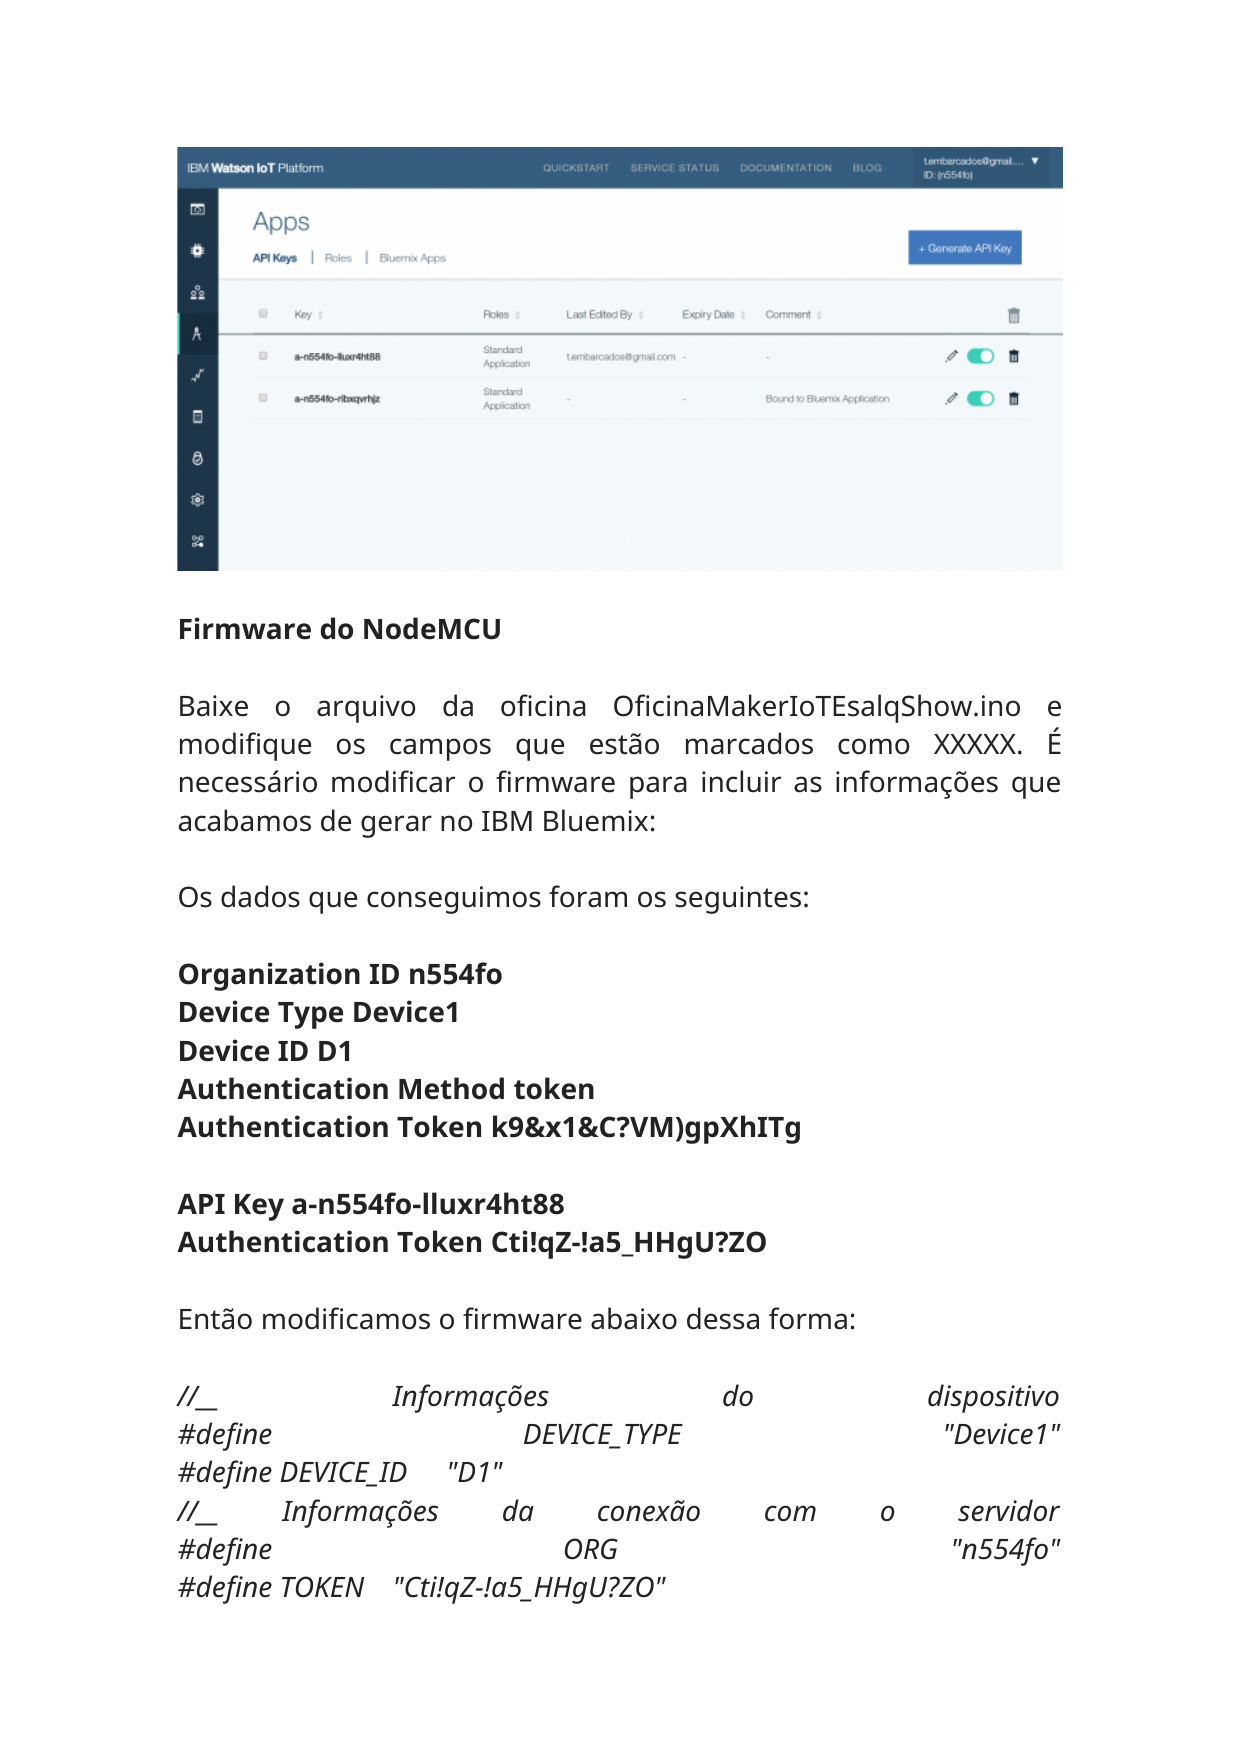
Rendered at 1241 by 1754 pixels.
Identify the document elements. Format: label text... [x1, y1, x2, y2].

text API Key a-n554fo-lluxr4ht88 [177, 1184, 1063, 1223]
text Firmware do NodeMCU [177, 609, 1063, 648]
text Device Type Device1 [177, 993, 1063, 1031]
text Authentication Method token [177, 1069, 1063, 1108]
text Então modificamos o firmware abaixo dessa forma: [177, 1299, 1063, 1338]
text //__ Informações da conexão com o servidor #define ORG "n554fo" #define TOKEN "Cti!qZ-!a5_HHgU?ZO" [177, 1491, 1063, 1606]
text Baixe o arquivo da oficina OficinaMakerIoTEsalqShow.ino e modifique os campos que estão marcados como XXXXX. É necessário modificar o firmware para incluir as informações que acabamos de gerar no IBM Bluemix: [177, 686, 1063, 839]
text Os dados que conseguimos foram os seguintes: [177, 878, 1063, 916]
text Authentication Token k9&x1&C?VM)gpXhITg [177, 1108, 1063, 1146]
text Organization ID n554fo [177, 954, 1063, 993]
picture [177, 147, 1063, 571]
text Device ID D1 [177, 1031, 1063, 1069]
text Authentication Token Cti!qZ-!a5_HHgU?ZO [177, 1223, 1063, 1261]
text //__ Informações do dispositivo #define DEVICE_TYPE "Device1" #define DEVICE_ID "D1" [177, 1376, 1063, 1491]
